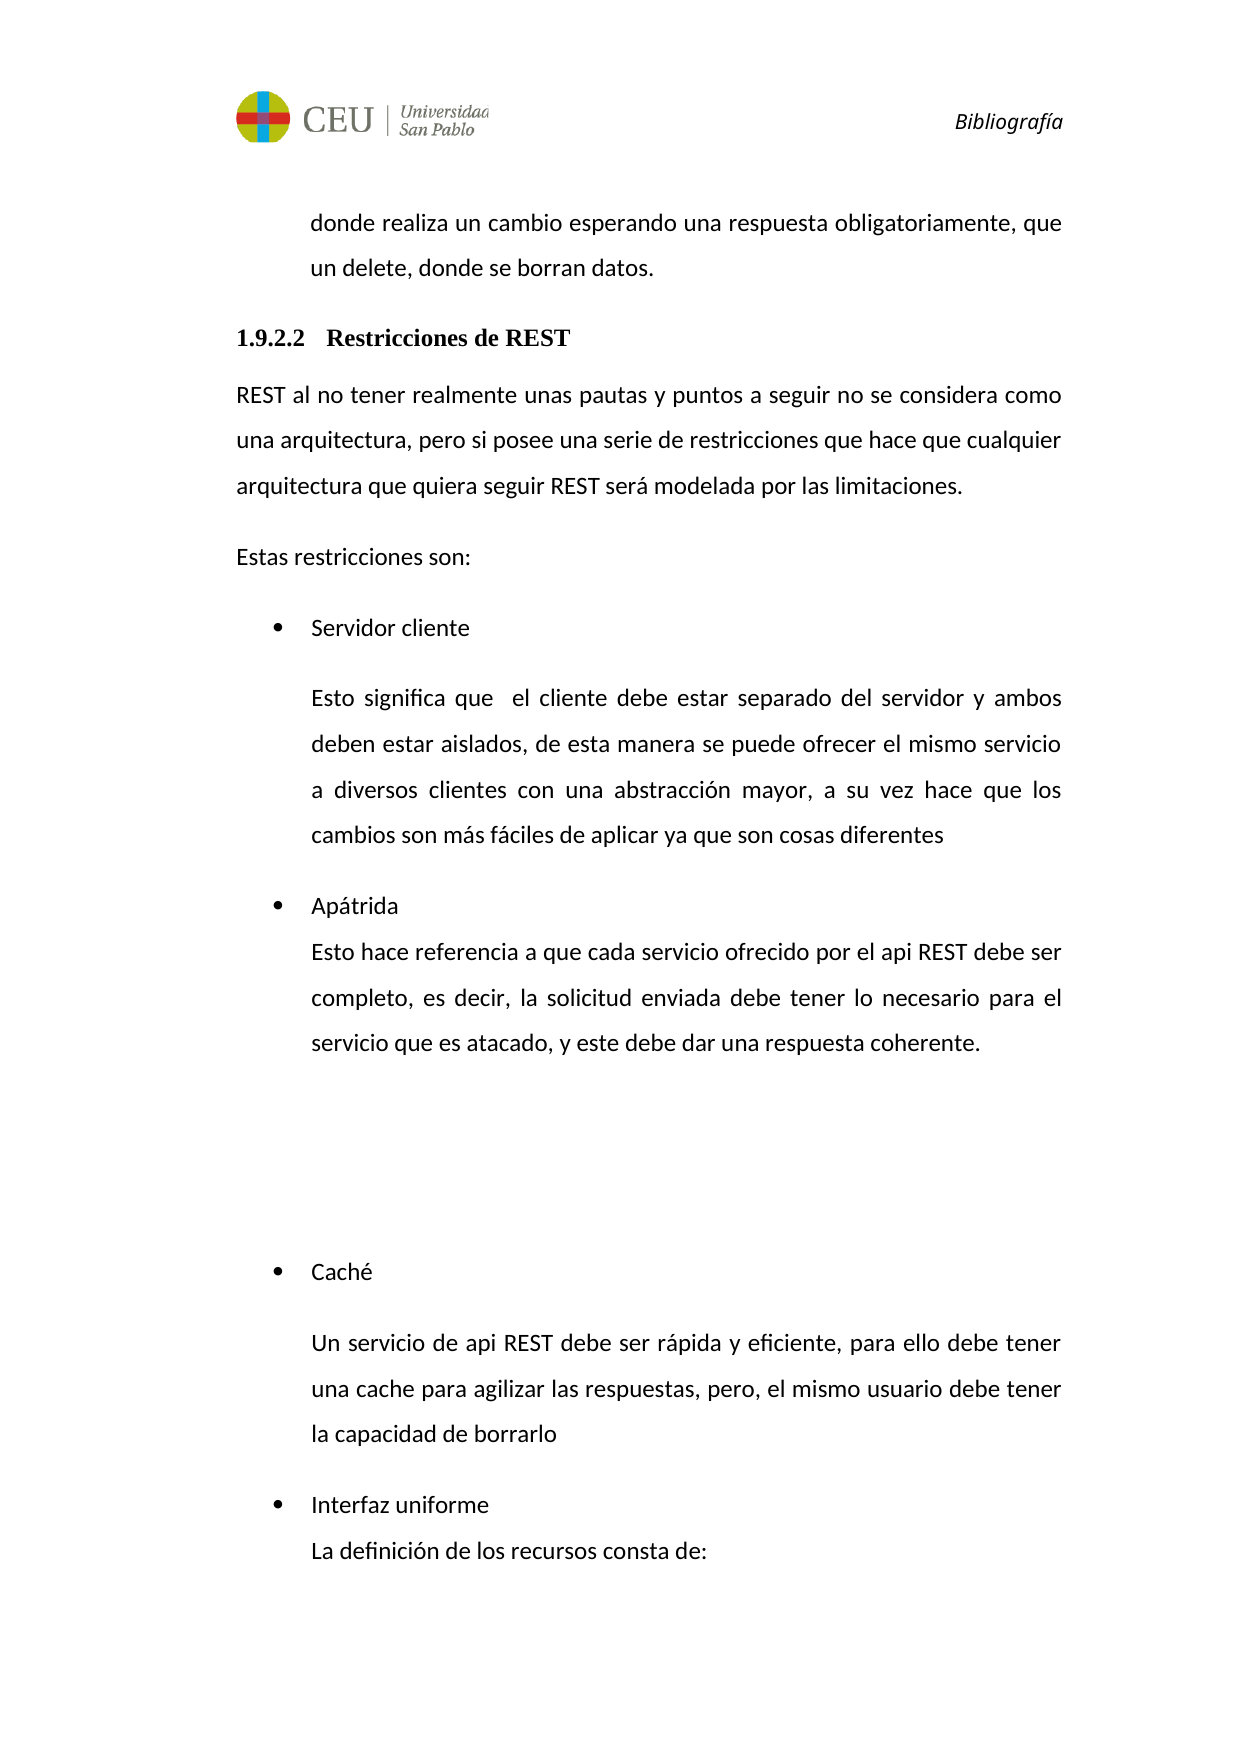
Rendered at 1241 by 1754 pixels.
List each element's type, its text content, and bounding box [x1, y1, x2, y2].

list Esto hace referencia a que cada servicio ofrecido por el api REST debe ser completo, es decir, la solicitud enviada debe tener lo necesario para el servicio que es atacado, y este debe dar una respuesta coherente. [311, 936, 1063, 1058]
list La definición de los recursos consta de: [311, 1535, 1063, 1565]
list Apátrida [274, 890, 1063, 921]
list Caché [274, 1256, 1063, 1287]
list Servidor cliente [274, 612, 1063, 642]
text Un servicio de api REST debe ser rápida y eficiente, para ello debe tener una cache para agilizar las respuestas, pero, el mismo usuario debe tener la capacidad de borrarlo [311, 1327, 1063, 1449]
text Esto significa que el cliente debe estar separado del servidor y ambos deben estar aislados, de esta manera se puede ofrecer el mismo servicio a diversos clientes con una abstracción mayor, a su vez hace que los cambios son más fáciles de aplicar ya que son cosas diferentes [311, 682, 1063, 850]
text REST al no tener realmente unas pautas y puntos a seguir no se considera como una arquitectura, pero si posee una serie de restricciones que hace que cualquier arquitectura que quiera seguir REST será modelada por las limitaciones. [236, 379, 1063, 501]
list Interfaz uniforme [274, 1489, 1063, 1520]
text Estas restricciones son: [236, 541, 1063, 572]
picture [235, 89, 489, 143]
subtitle Restricciones de REST [236, 323, 1063, 352]
